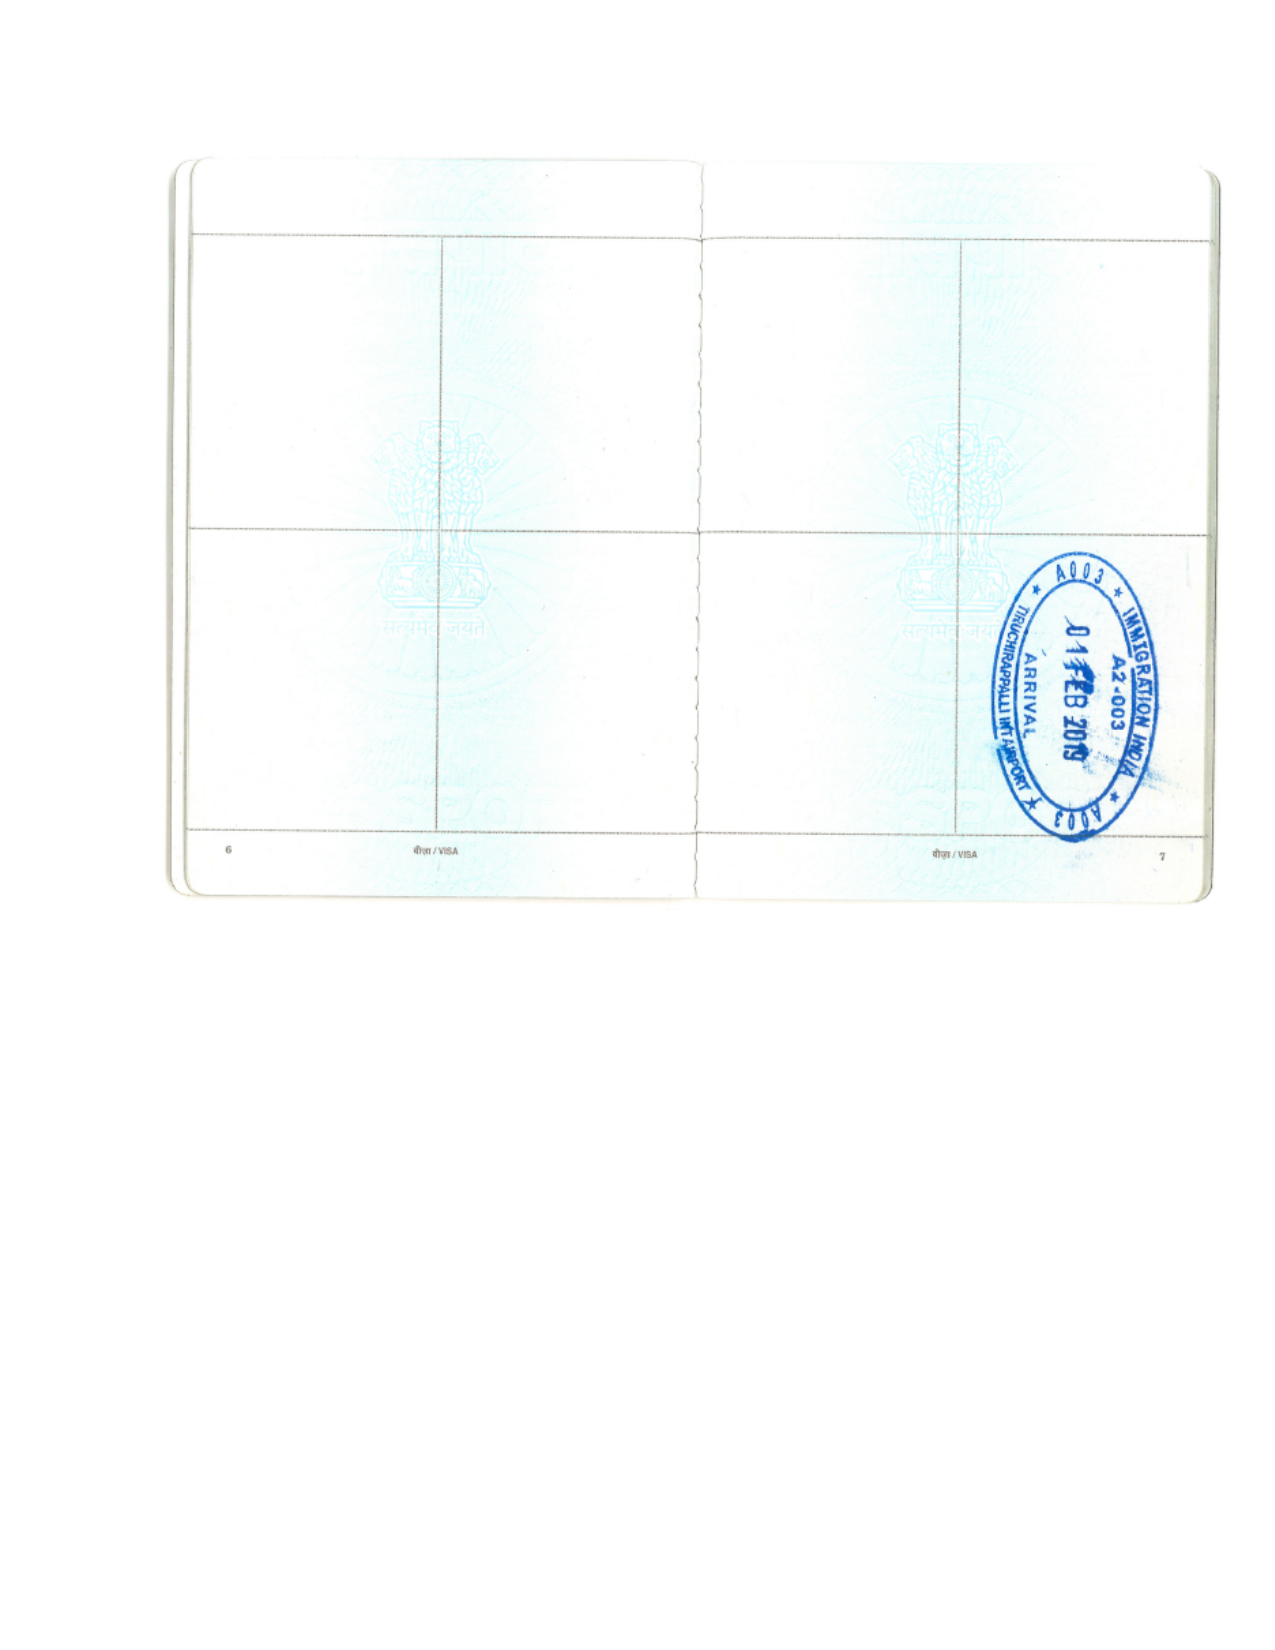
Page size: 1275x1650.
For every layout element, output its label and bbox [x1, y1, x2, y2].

picture [150, 150, 1230, 910]
